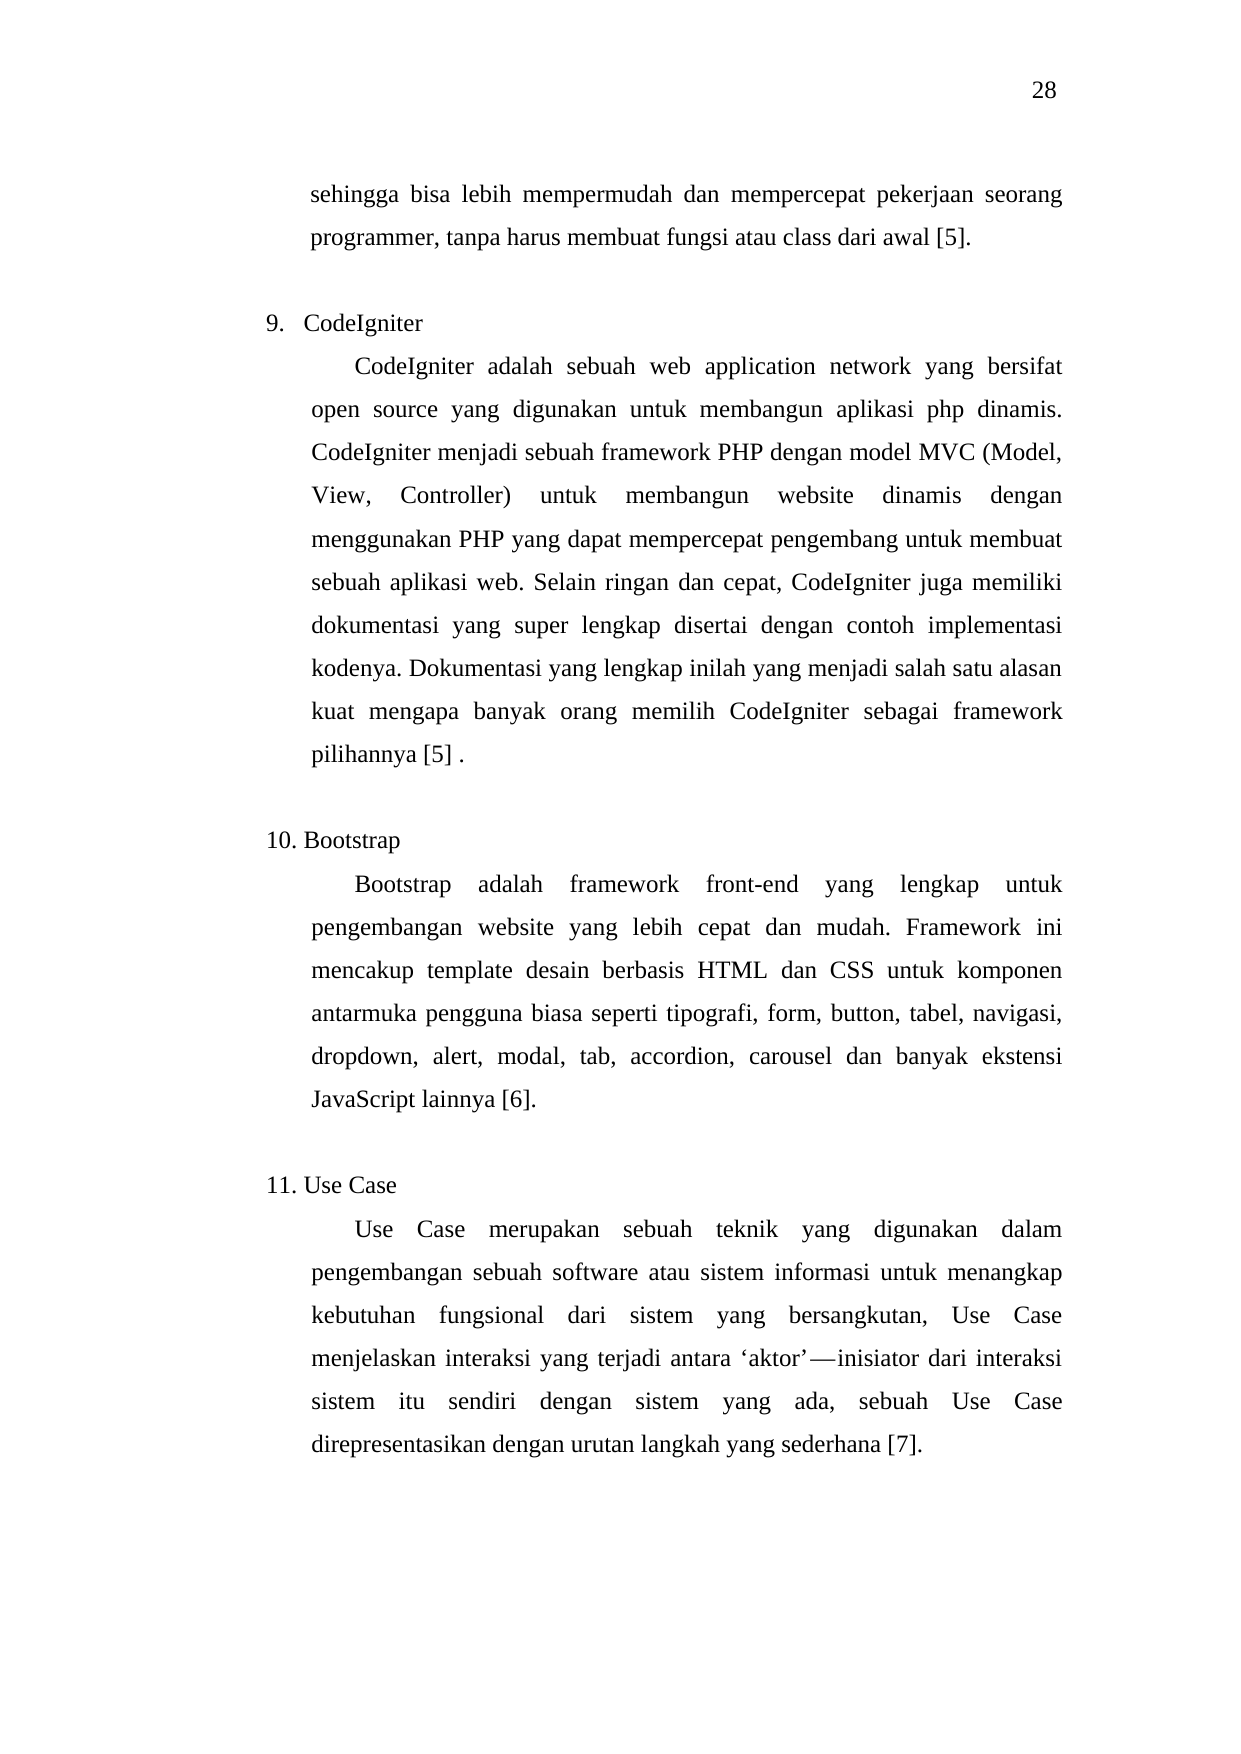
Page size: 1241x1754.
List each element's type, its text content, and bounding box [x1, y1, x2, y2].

list CodeIgniter [266, 308, 1063, 337]
list Bootstrap [266, 826, 1063, 854]
list Use Case merupakan sebuah teknik yang digunakan dalam pengembangan sebuah software atau sistem informasi untuk menangkap kebutuhan fungsional dari sistem yang bersangkutan, Use Case menjelaskan interaksi yang terjadi antara ‘aktor’ — inisiator dari interaksi sistem itu sendiri dengan sistem yang ada, sebuah Use Case direpresentasikan dengan urutan langkah yang sederhana [7]. [311, 1214, 1063, 1458]
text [310, 179, 1063, 251]
list CodeIgniter adalah sebuah web application network yang bersifat open source yang digunakan untuk membangun aplikasi php dinamis. CodeIgniter menjadi sebuah framework PHP dengan model MVC (Model, View, Controller) untuk membangun website dinamis dengan menggunakan PHP yang dapat mempercepat pengembang untuk membuat sebuah aplikasi web. Selain ringan dan cepat, CodeIgniter juga memiliki dokumentasi yang super lengkap disertai dengan contoh implementasi kodenya. Dokumentasi yang lengkap inilah yang menjadi salah satu alasan kuat mengapa banyak orang memilih CodeIgniter sebagai framework pilihannya [5] . [311, 351, 1063, 768]
list Bootstrap adalah framework front-end yang lengkap untuk pengembangan website yang lebih cepat dan mudah. Framework ini mencakup template desain berbasis HTML dan CSS untuk komponen antarmuka pengguna biasa seperti tipografi, form, button, tabel, navigasi, dropdown, alert, modal, tab, accordion, carousel dan banyak ekstensi JavaScript lainnya [6]. [311, 869, 1063, 1113]
list Use Case [266, 1171, 1063, 1199]
